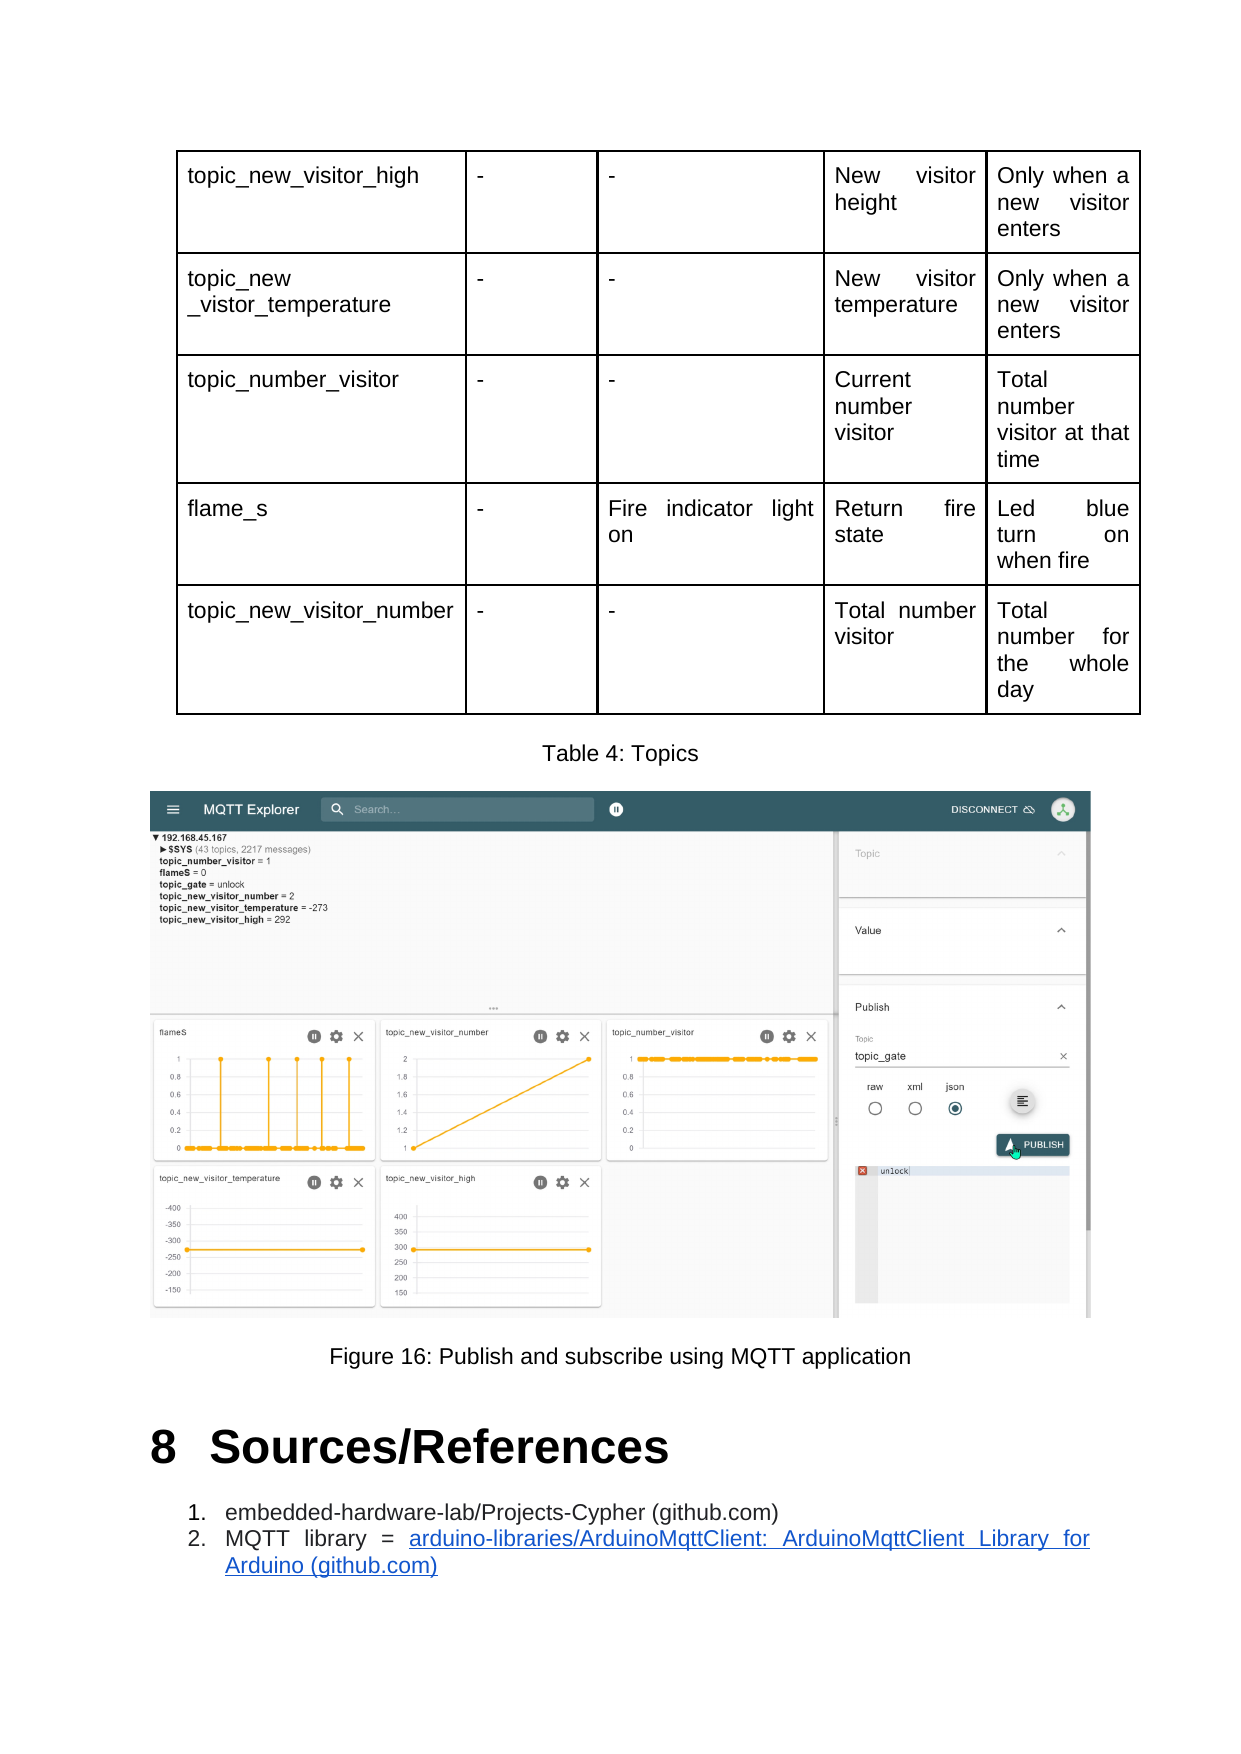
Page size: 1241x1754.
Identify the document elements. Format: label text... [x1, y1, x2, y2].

table_cell - [599, 254, 823, 354]
table_cell Only when a new visitor enters [988, 254, 1139, 354]
table_cell - [467, 586, 596, 713]
table_cell Only when a new visitor enters [988, 152, 1139, 252]
table_cell - [467, 484, 596, 584]
list MQTT library = arduino-libraries/ArduinoMqttClient: ArduinoMqttClient Library for Arduino (github.com) [187, 1525, 1090, 1578]
list embedded-hardware-lab/Projects-Cypher (github.com) [187, 1499, 1090, 1525]
table_cell Led blue turn on when fire [988, 484, 1139, 584]
table_cell - [599, 152, 823, 252]
table_cell Total number visitor [825, 586, 985, 713]
text Table 4: Topics [150, 740, 1090, 766]
table_cell flame_s [178, 484, 465, 584]
table_cell Return fire state [825, 484, 985, 584]
table_cell - [467, 254, 596, 354]
subtitle 8 Sources/References [150, 1419, 1090, 1474]
table_cell - [599, 586, 823, 713]
picture [150, 791, 1091, 1318]
table_cell Total number visitor at that time [988, 356, 1139, 482]
table_cell topic_new _vistor_temperature [178, 254, 465, 354]
text Figure 16: Publish and subscribe using MQTT application [150, 1343, 1090, 1369]
table_cell - [599, 356, 823, 482]
table_cell Current number visitor [825, 356, 985, 482]
table_cell topic_number_visitor [178, 356, 465, 482]
table_cell topic_new_visitor_high [178, 152, 465, 252]
table_cell Total number for the whole day [988, 586, 1139, 713]
table_cell New visitor temperature [825, 254, 985, 354]
table_cell - [467, 152, 596, 252]
table_cell Fire indicator light on [599, 484, 823, 584]
table_cell New visitor height [825, 152, 985, 252]
table_cell - [467, 356, 596, 482]
table_cell topic_new_visitor_number [178, 586, 465, 713]
